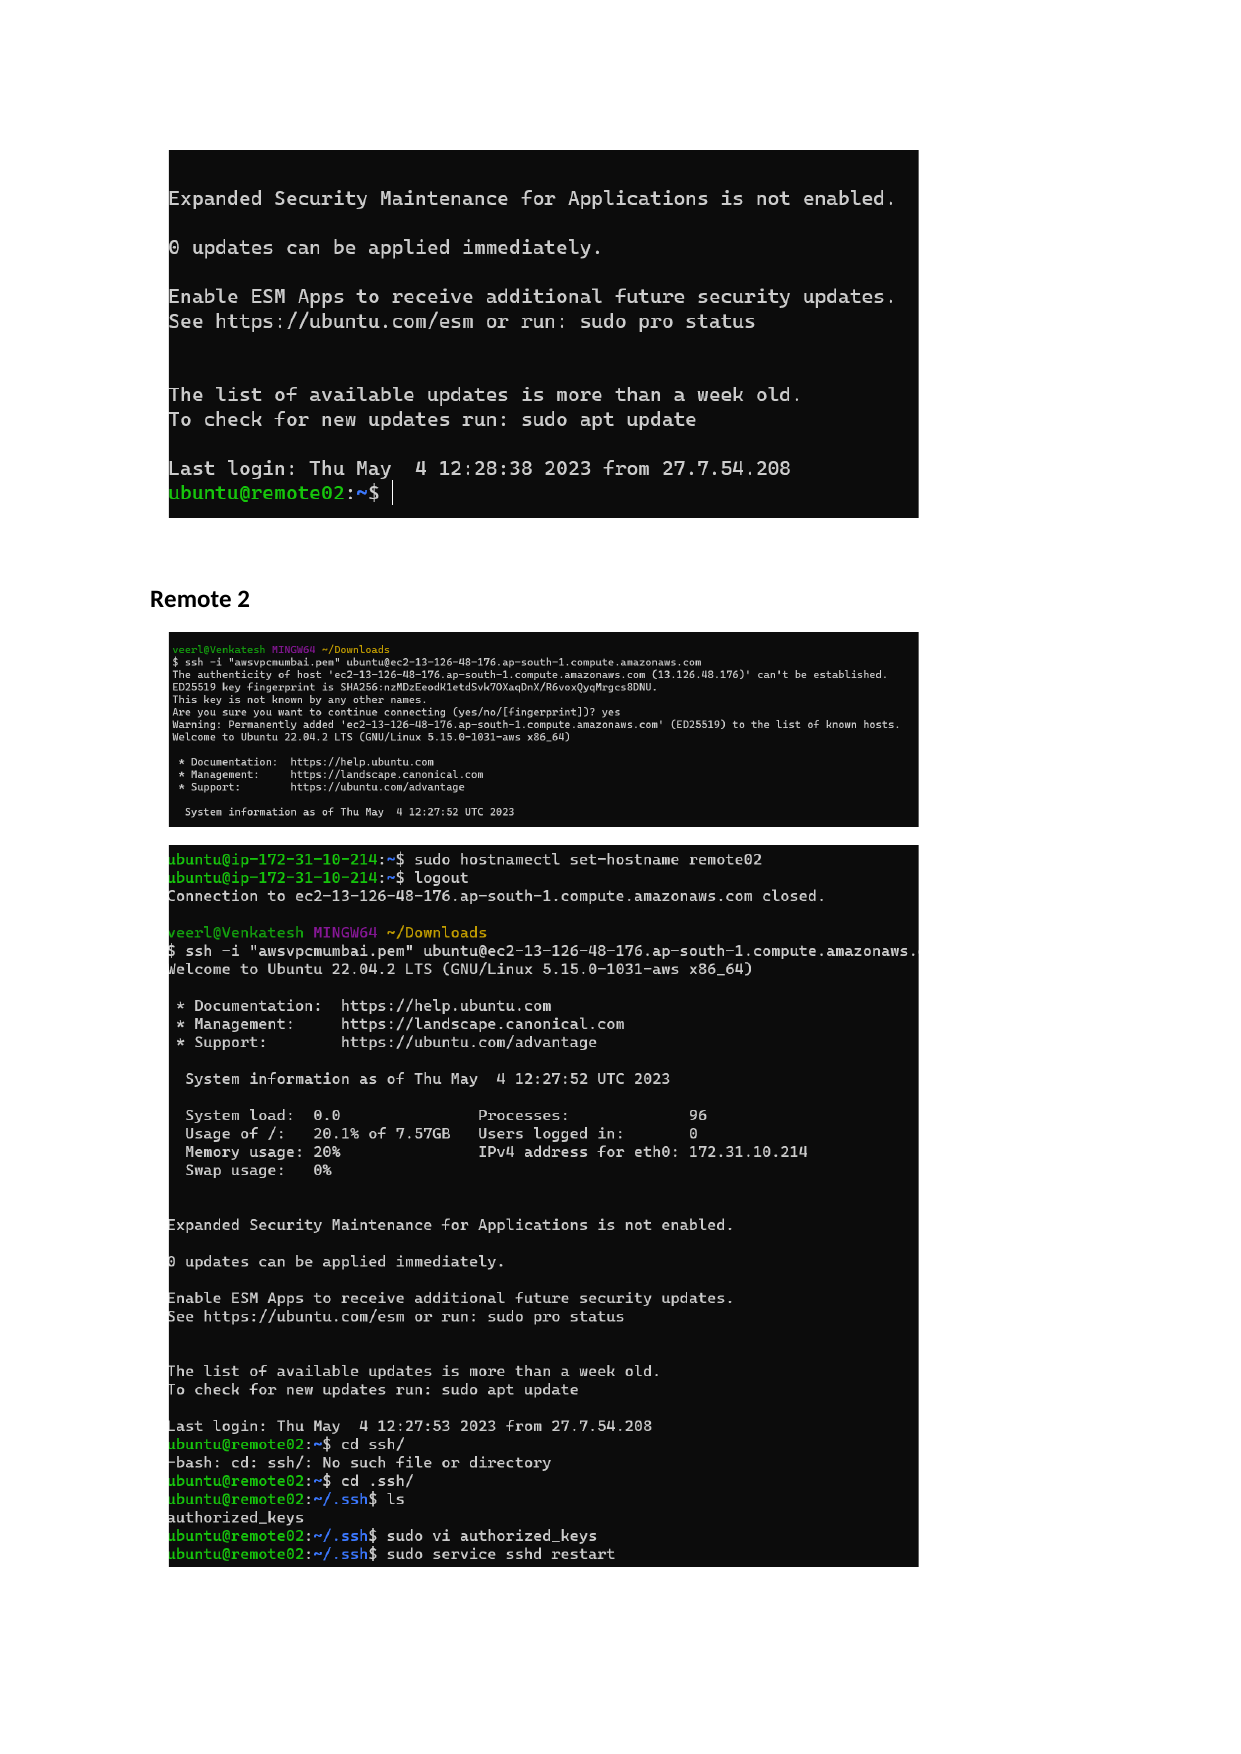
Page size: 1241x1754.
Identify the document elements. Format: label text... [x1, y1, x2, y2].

text Remote 2 [150, 583, 1090, 613]
